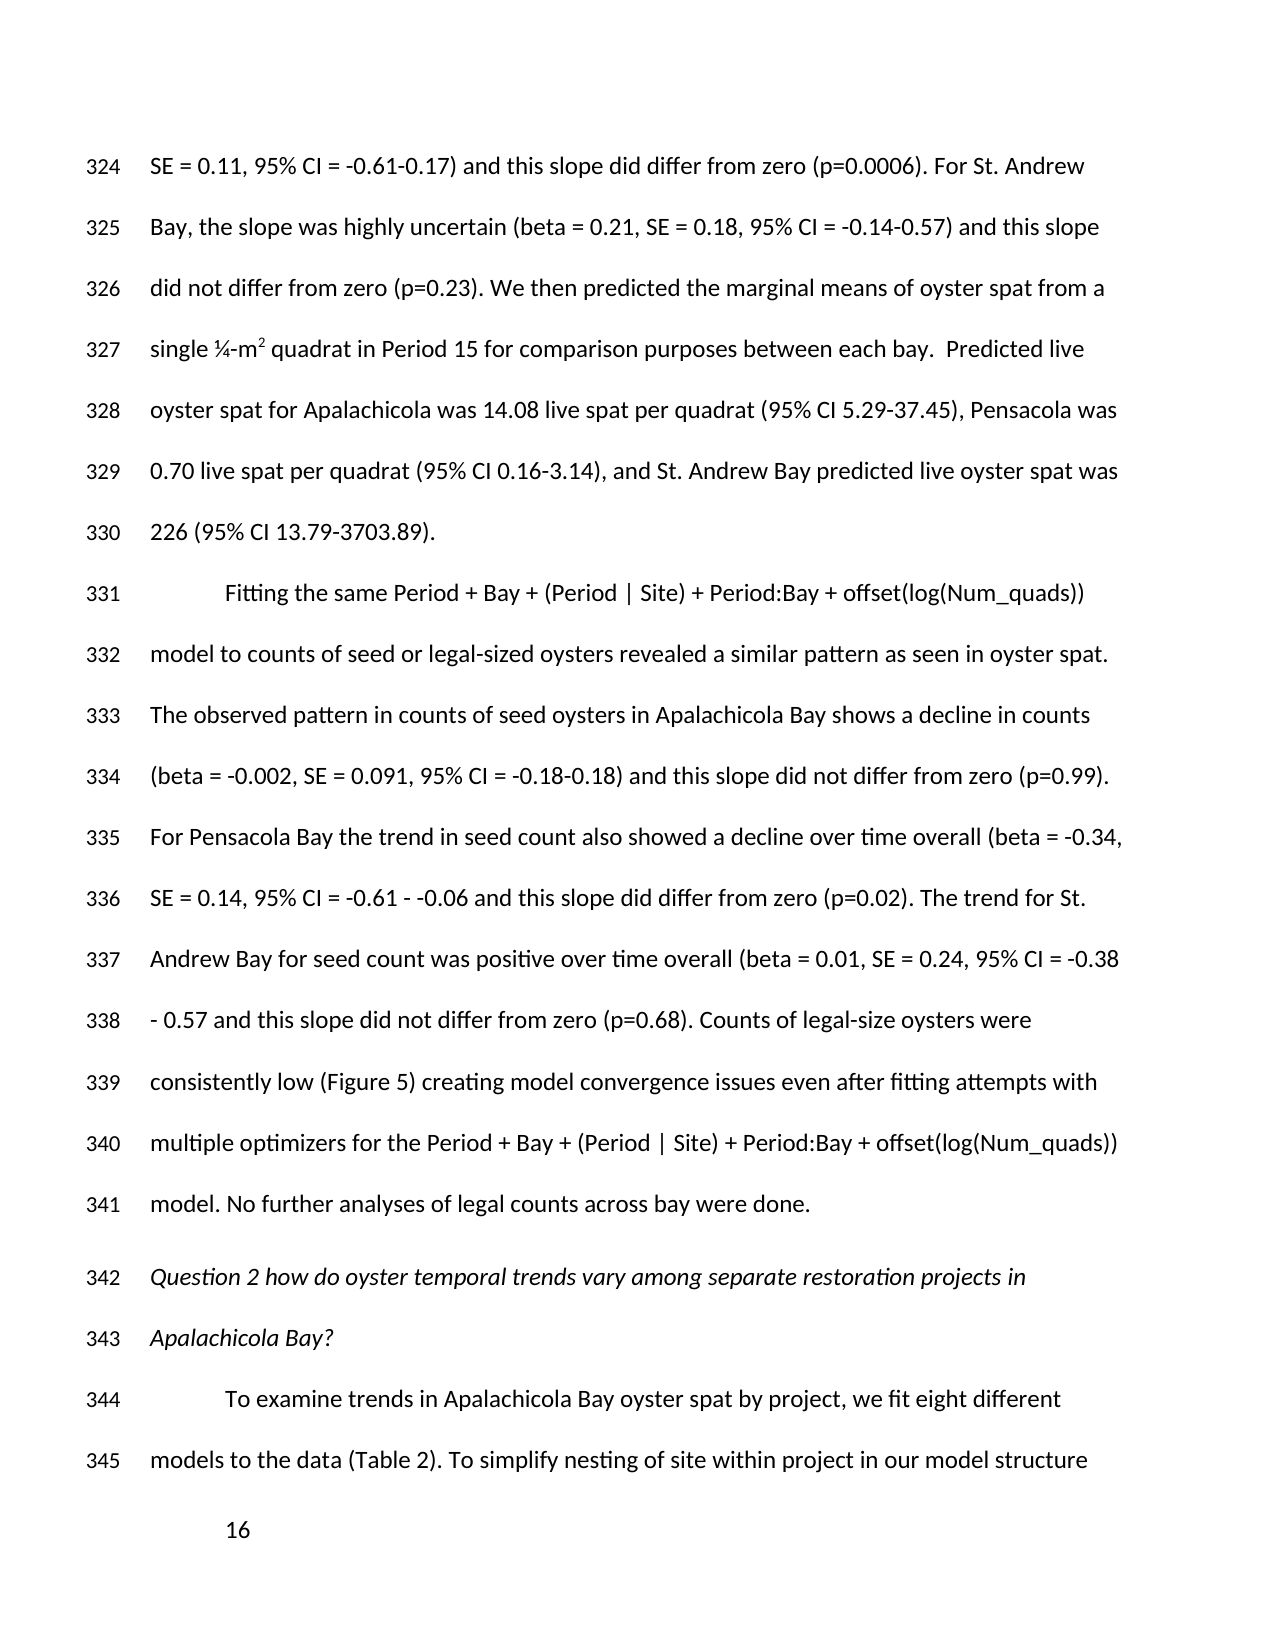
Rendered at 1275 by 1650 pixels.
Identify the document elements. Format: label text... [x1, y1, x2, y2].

subtitle Question 2 how do oyster temporal trends vary among separate restoration projects in Apalachicola Bay? [150, 1261, 1125, 1353]
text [150, 150, 1125, 547]
text Fitting the same Period + Bay + (Period | Site) + Period:Bay + offset(log(Num_quads)) model to counts of seed or legal-sized oysters revealed a similar pattern as seen in oyster spat. The observed pattern in counts of seed oysters in Apalachicola Bay shows a decline in counts (beta = -0.002, SE = 0.091, 95% CI = -0.18-0.18) and this slope did not differ from zero (p=0.99). For Pensacola Bay the trend in seed count also showed a decline over time overall (beta = -0.34, SE = 0.14, 95% CI = -0.61 - -0.06 and this slope did differ from zero (p=0.02). The trend for St. Andrew Bay for seed count was positive over time overall (beta = 0.01, SE = 0.24, 95% CI = -0.38 - 0.57 and this slope did not differ from zero (p=0.68). Counts of legal-size oysters were consistently low (Figure 5) creating model convergence issues even after fitting attempts with multiple optimizers for the Period + Bay + (Period | Site) + Period:Bay + offset(log(Num_quads)) model. No further analyses of legal counts across bay were done. [150, 577, 1125, 1218]
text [150, 1383, 1125, 1475]
